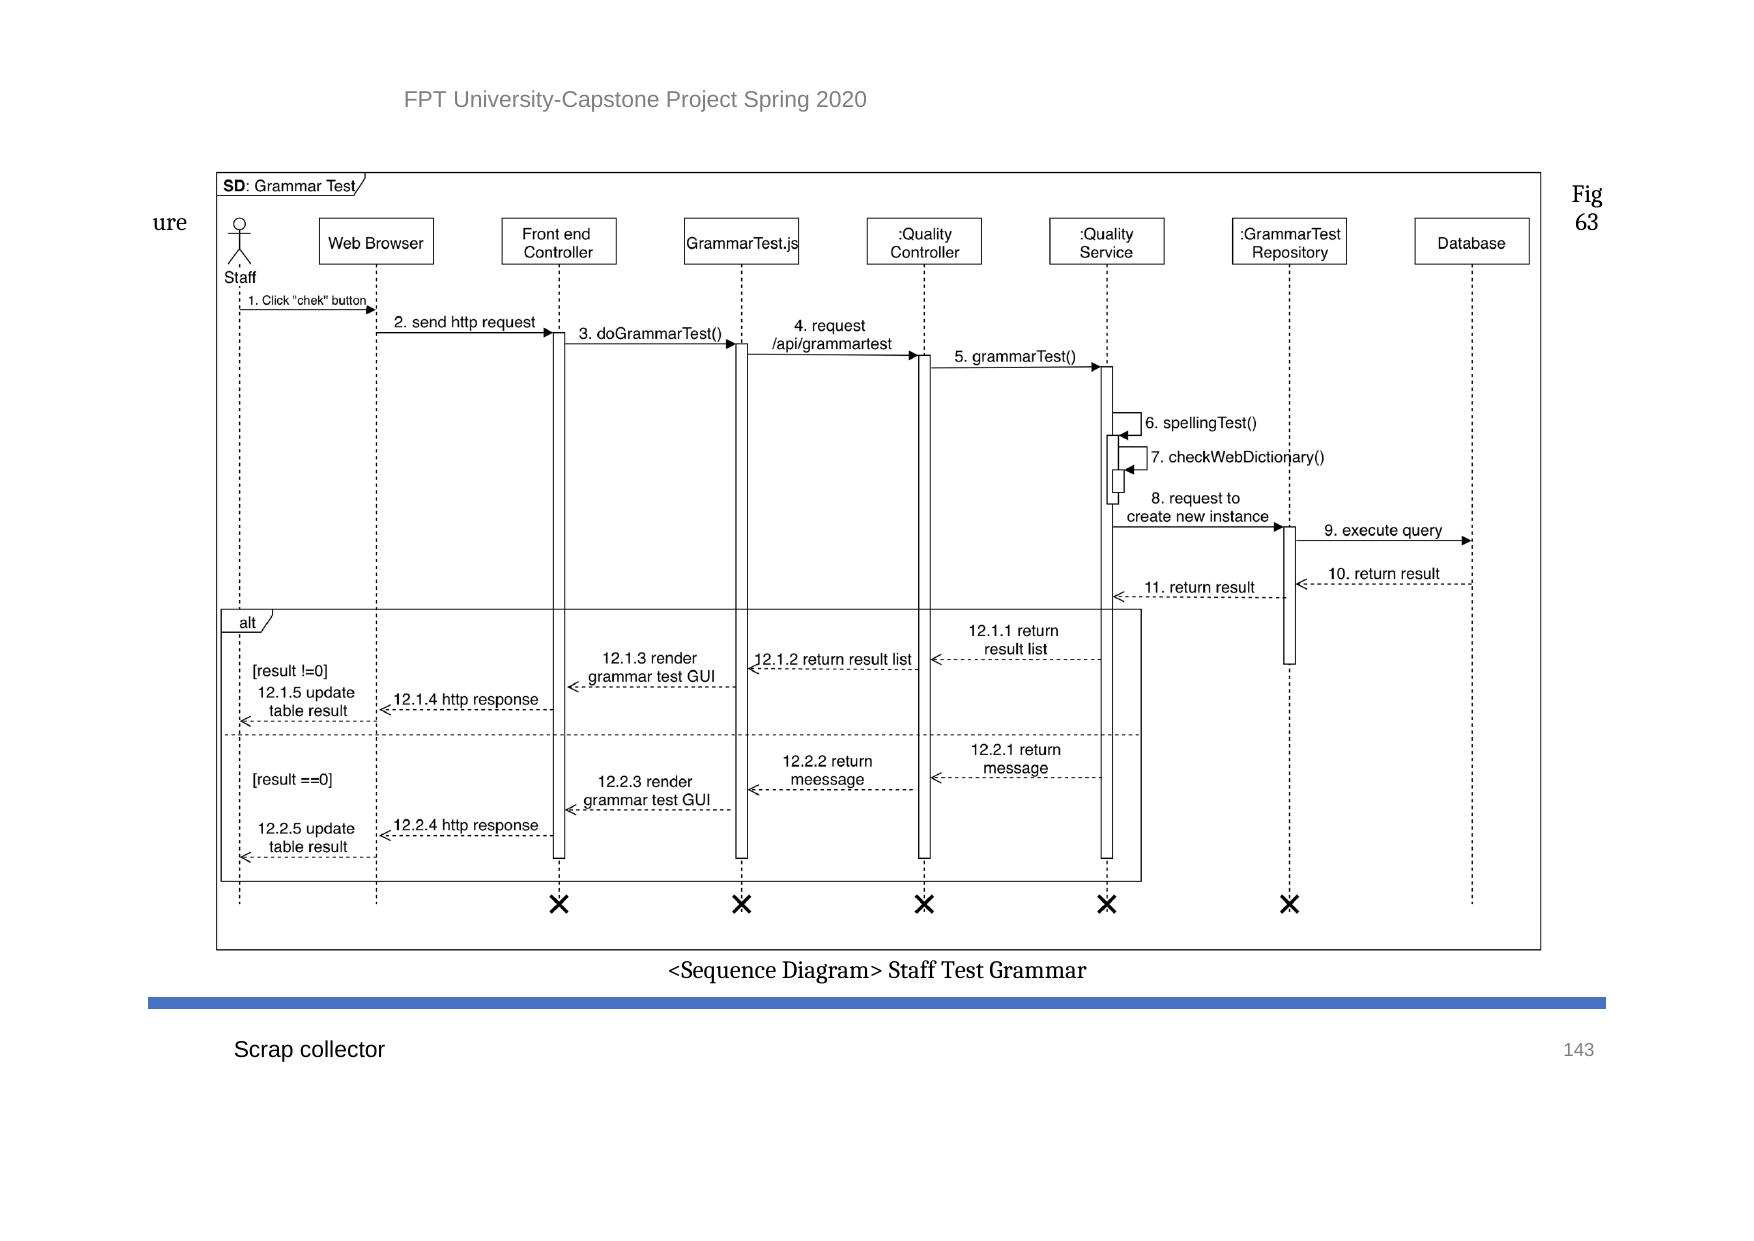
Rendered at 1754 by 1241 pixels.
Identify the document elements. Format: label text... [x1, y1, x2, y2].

text Figure 63 <Sequence Diagram> Staff Test Grammar [148, 179, 1606, 985]
